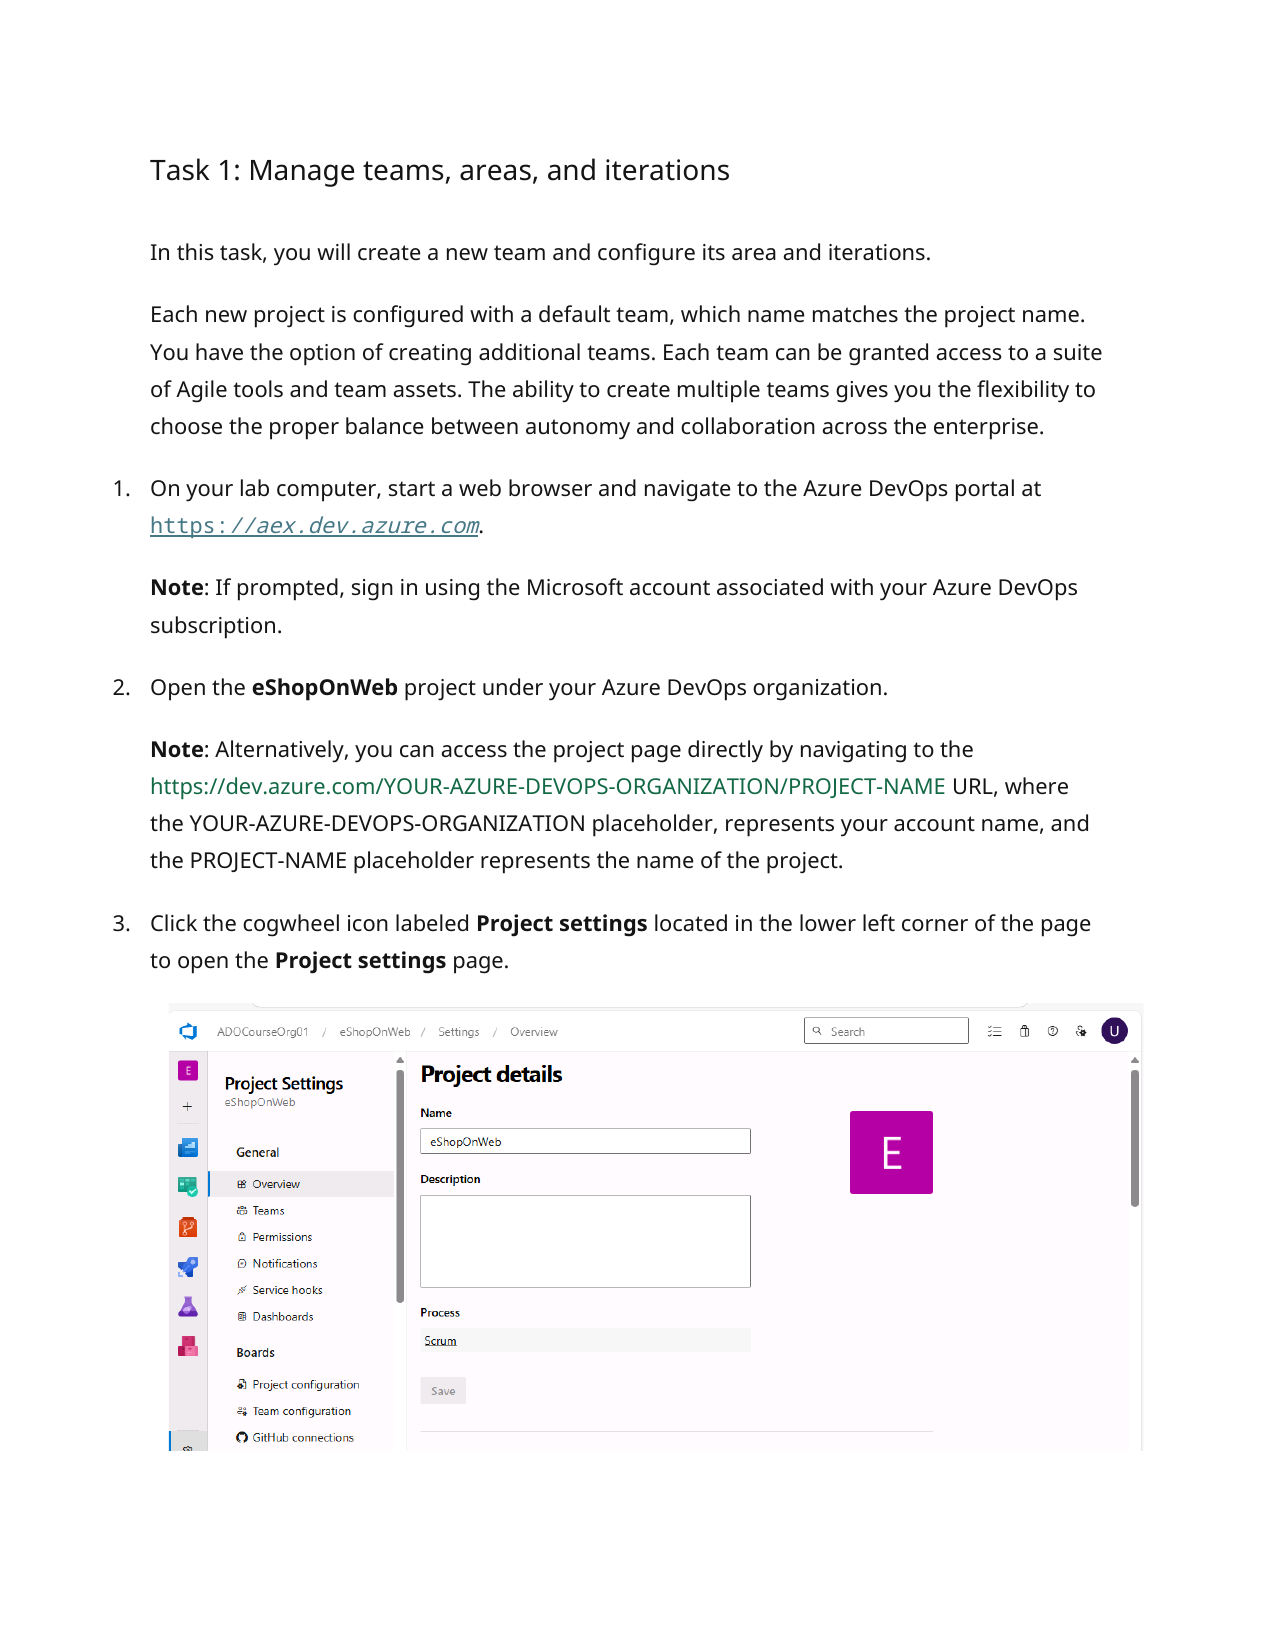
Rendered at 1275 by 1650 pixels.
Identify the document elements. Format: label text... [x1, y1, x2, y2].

list Click the cogwheel icon labeled Project settings located in the lower left corner of the page to open the Project settings page. [112, 908, 1100, 975]
text Note: Alternatively, you can access the project page directly by navigating to the https://dev.azure.com/YOUR-AZURE-DEVOPS-ORGANIZATION/PROJECT-NAME URL, where the YOUR-AZURE-DEVOPS-ORGANIZATION placeholder, represents your account name, and the PROJECT-NAME placeholder represents the name of the project. [150, 734, 1100, 875]
text Note: If prompted, sign in using the Microsoft account associated with your Azure DevOps subscription. [150, 572, 1100, 639]
text In this task, you will create a new team and configure its area and iterations. [150, 237, 1125, 267]
text Each new project is configured with a default team, which name matches the project name. You have the option of creating additional teams. Each team can be granted access to a suite of Agile tools and team assets. The ability to create multiple teams gives you the flexibility to choose the proper balance between autonomy and collaboration across the enterprise. [150, 299, 1125, 441]
list On your lab computer, start a web browser and navigate to the Azure DevOps portal at https://aex.dev.azure.com. [112, 473, 1100, 540]
subtitle Task 1: Manage teams, areas, and iterations [150, 150, 1125, 188]
list Open the eShopOnWeb project under your Azure DevOps organization. [112, 672, 1100, 702]
